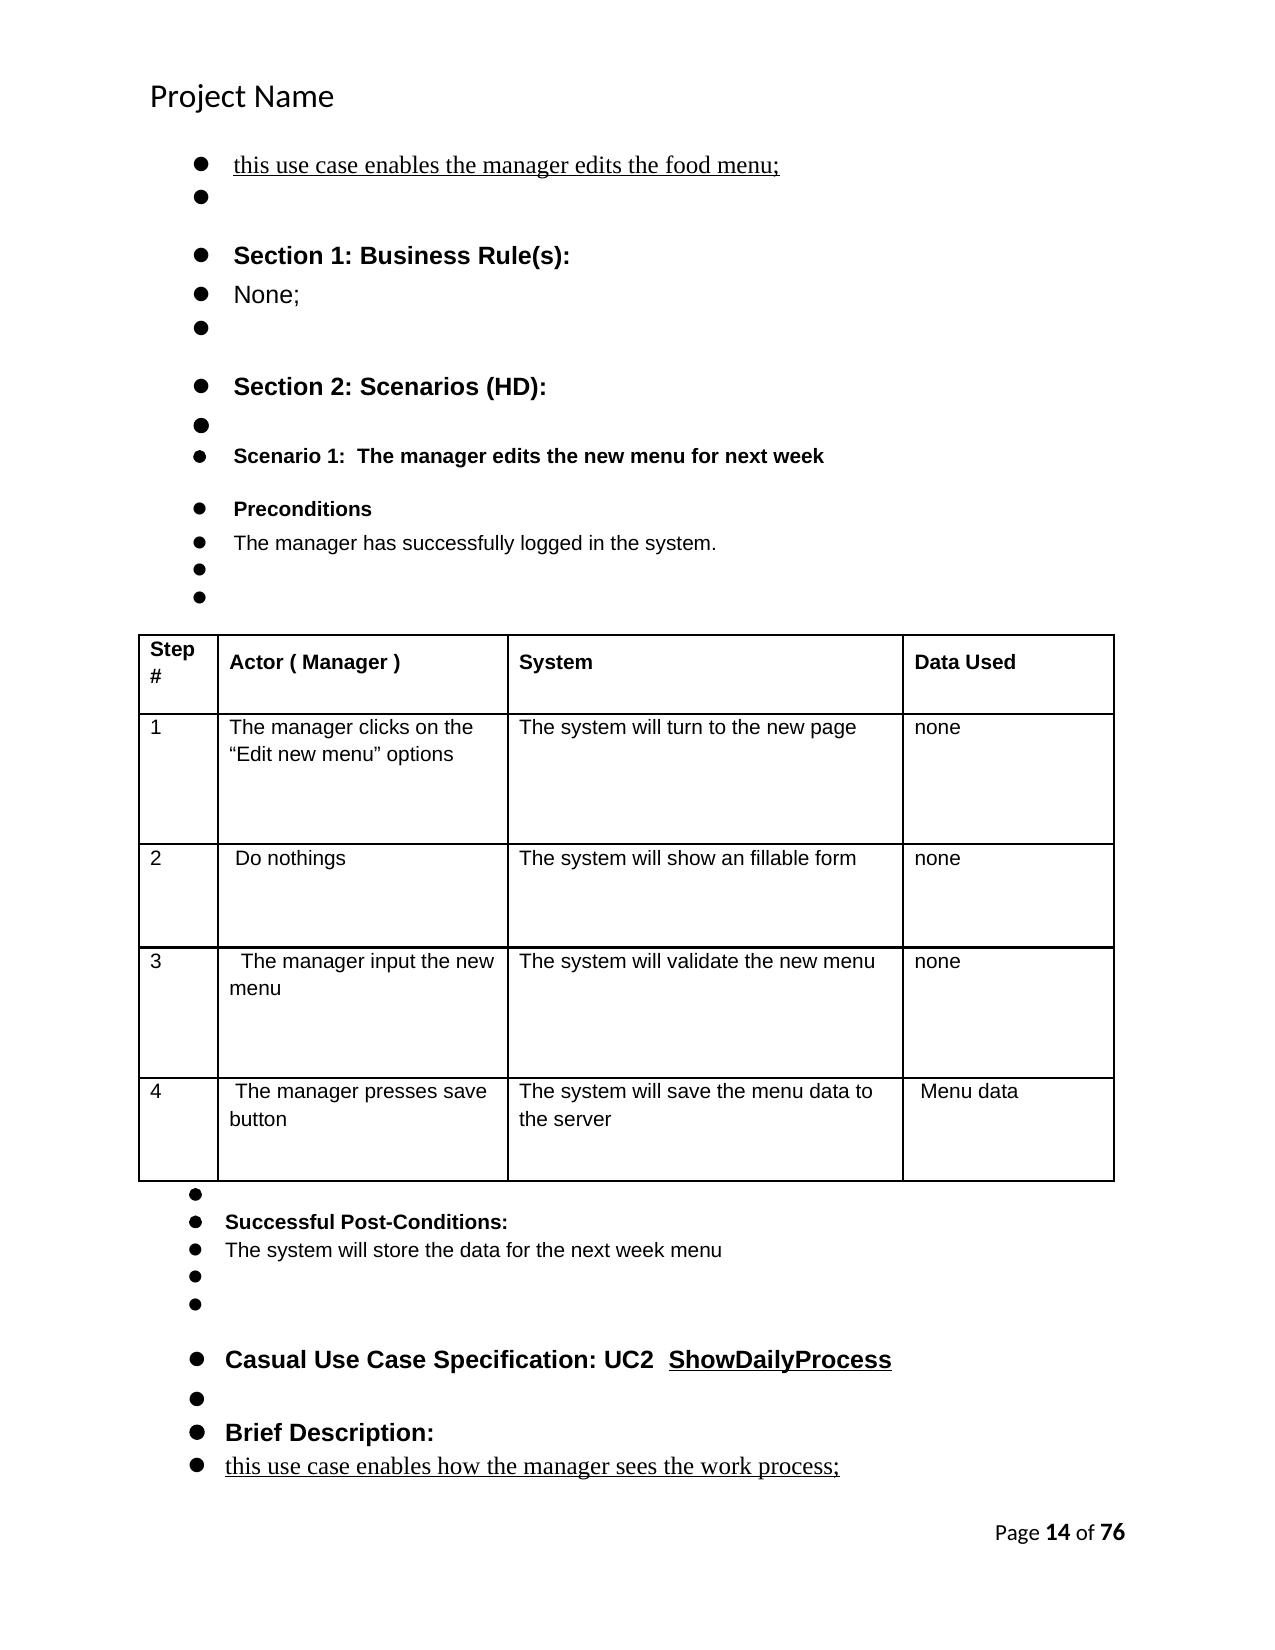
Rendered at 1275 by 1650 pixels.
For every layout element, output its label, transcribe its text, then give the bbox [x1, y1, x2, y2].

table_cell 2 [140, 845, 217, 946]
table_cell The system will turn to the new page [509, 715, 902, 843]
table_cell Do nothings [219, 845, 507, 946]
list Brief Description: [187, 1418, 1125, 1447]
table_cell The manager presses save button [219, 1079, 507, 1180]
table_cell The manager input the new menu [219, 949, 507, 1077]
list Successful Post-Conditions: [187, 1210, 1125, 1234]
table_cell none [904, 949, 1113, 1077]
table_cell The system will validate the new menu [509, 949, 902, 1077]
list Scenario 1: The manager edits the new menu for next week [192, 444, 1125, 468]
subtitle Preconditions [192, 497, 1125, 521]
table_cell 3 [140, 949, 217, 1077]
list this use case enables how the manager sees the work process; [187, 1451, 1125, 1479]
table_cell The system will show an fillable form [509, 845, 902, 946]
subtitle Section 2: Scenarios (HD): [192, 372, 1125, 401]
subtitle Section 1: Business Rule(s): [192, 241, 1125, 270]
list The system will store the data for the next week menu [187, 1237, 1125, 1261]
list The manager has successfully logged in the system. [192, 531, 1125, 555]
table_cell none [904, 845, 1113, 946]
table_cell Menu data [904, 1079, 1113, 1180]
table_cell none [904, 715, 1113, 843]
table_header System [509, 636, 902, 713]
table_cell 4 [140, 1079, 217, 1180]
table_cell The manager clicks on the “Edit new menu” options [219, 715, 507, 843]
list None; [192, 281, 1125, 309]
table_cell 1 [140, 715, 217, 843]
table_cell The system will save the menu data to the server [509, 1079, 902, 1180]
subtitle Casual Use Case Specification: UC2 ShowDailyProcess [187, 1345, 1125, 1374]
list this use case enables the manager edits the food menu; [192, 150, 1125, 179]
table_header Step# [140, 636, 217, 713]
table_header Data Used [904, 636, 1113, 713]
table_header Actor ( Manager ) [219, 636, 507, 713]
